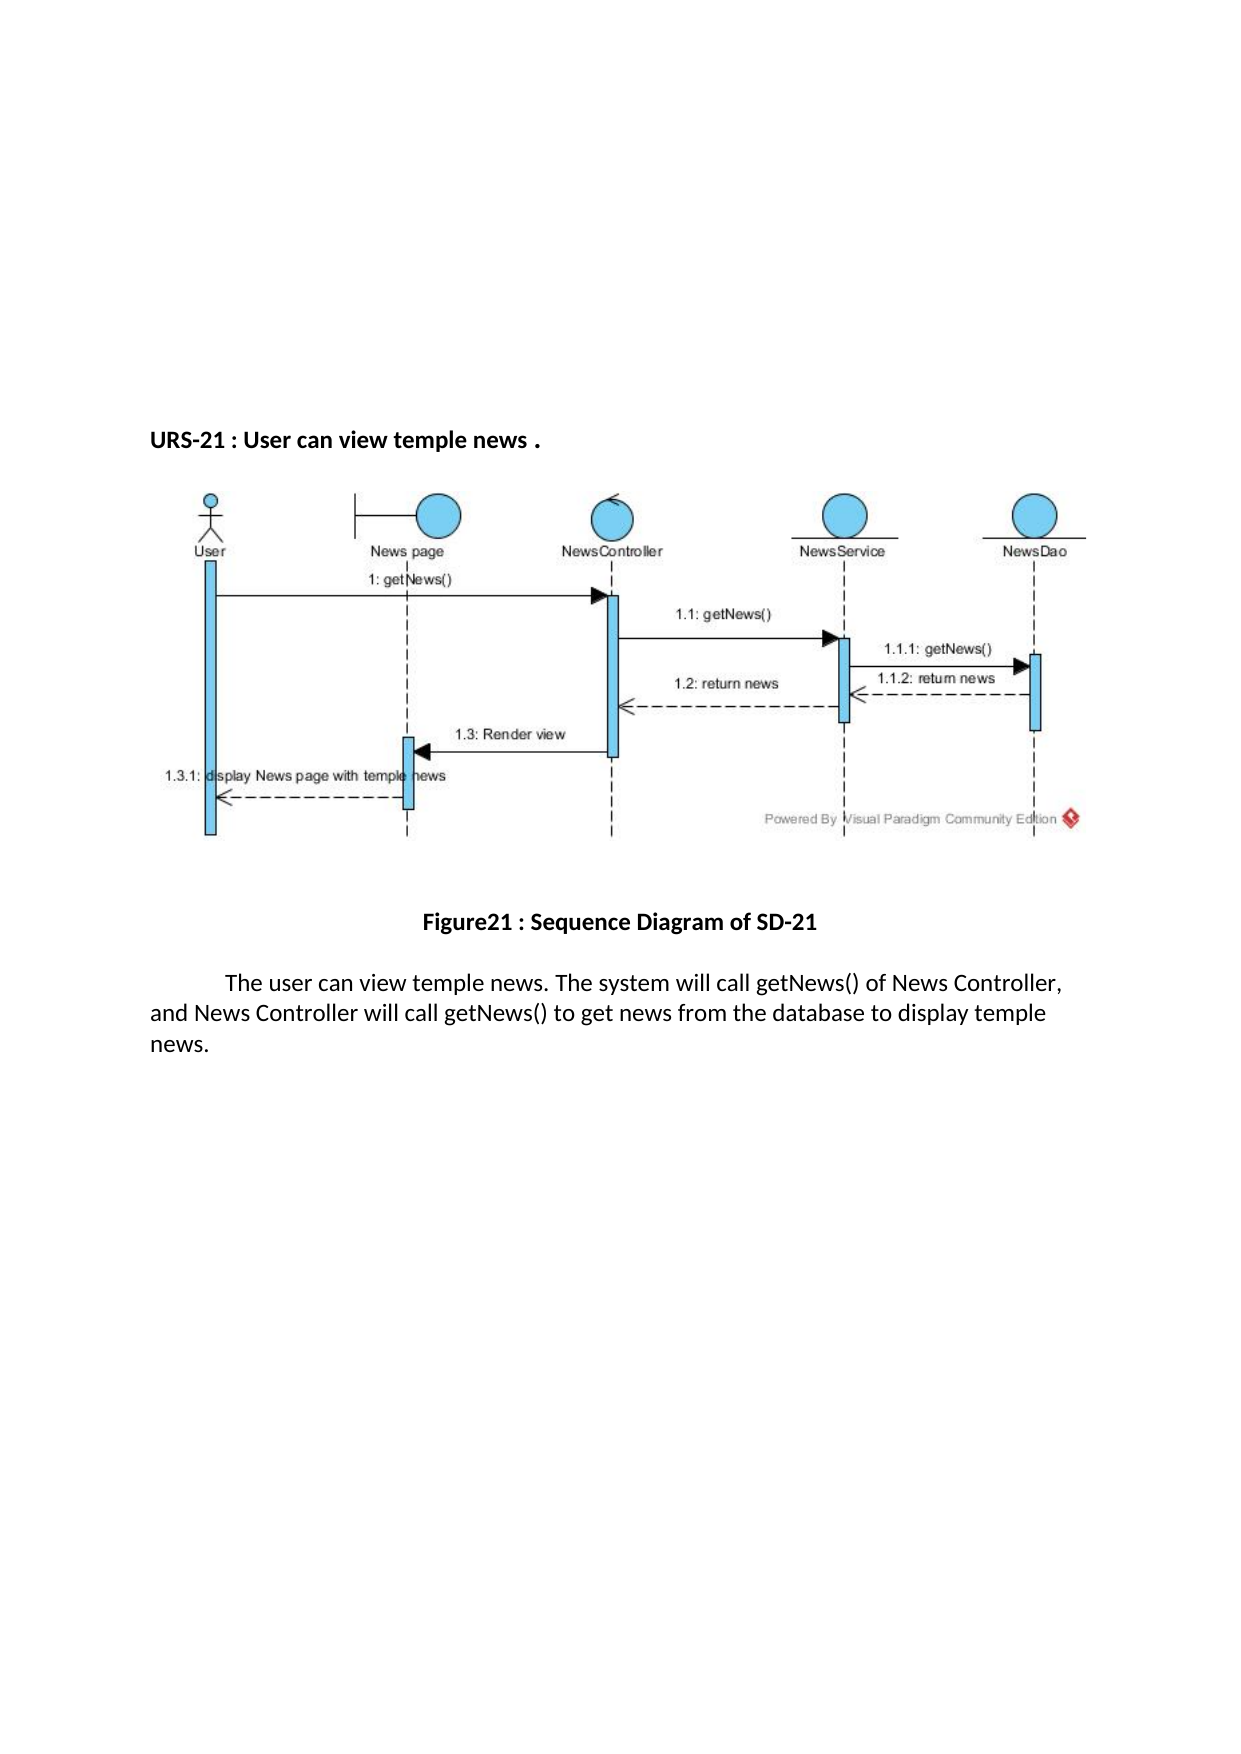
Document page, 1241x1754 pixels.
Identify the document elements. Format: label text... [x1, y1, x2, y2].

text The user can view temple news. The system will call getNews() of News Controller, and News Controller will call getNews() to get news from the database to display temple news. [150, 967, 1090, 1058]
text URS-21 : User can view temple news . [150, 420, 1090, 456]
picture [150, 491, 1087, 841]
text Figure21 : Sequence Diagram of SD-21 [150, 906, 1090, 936]
